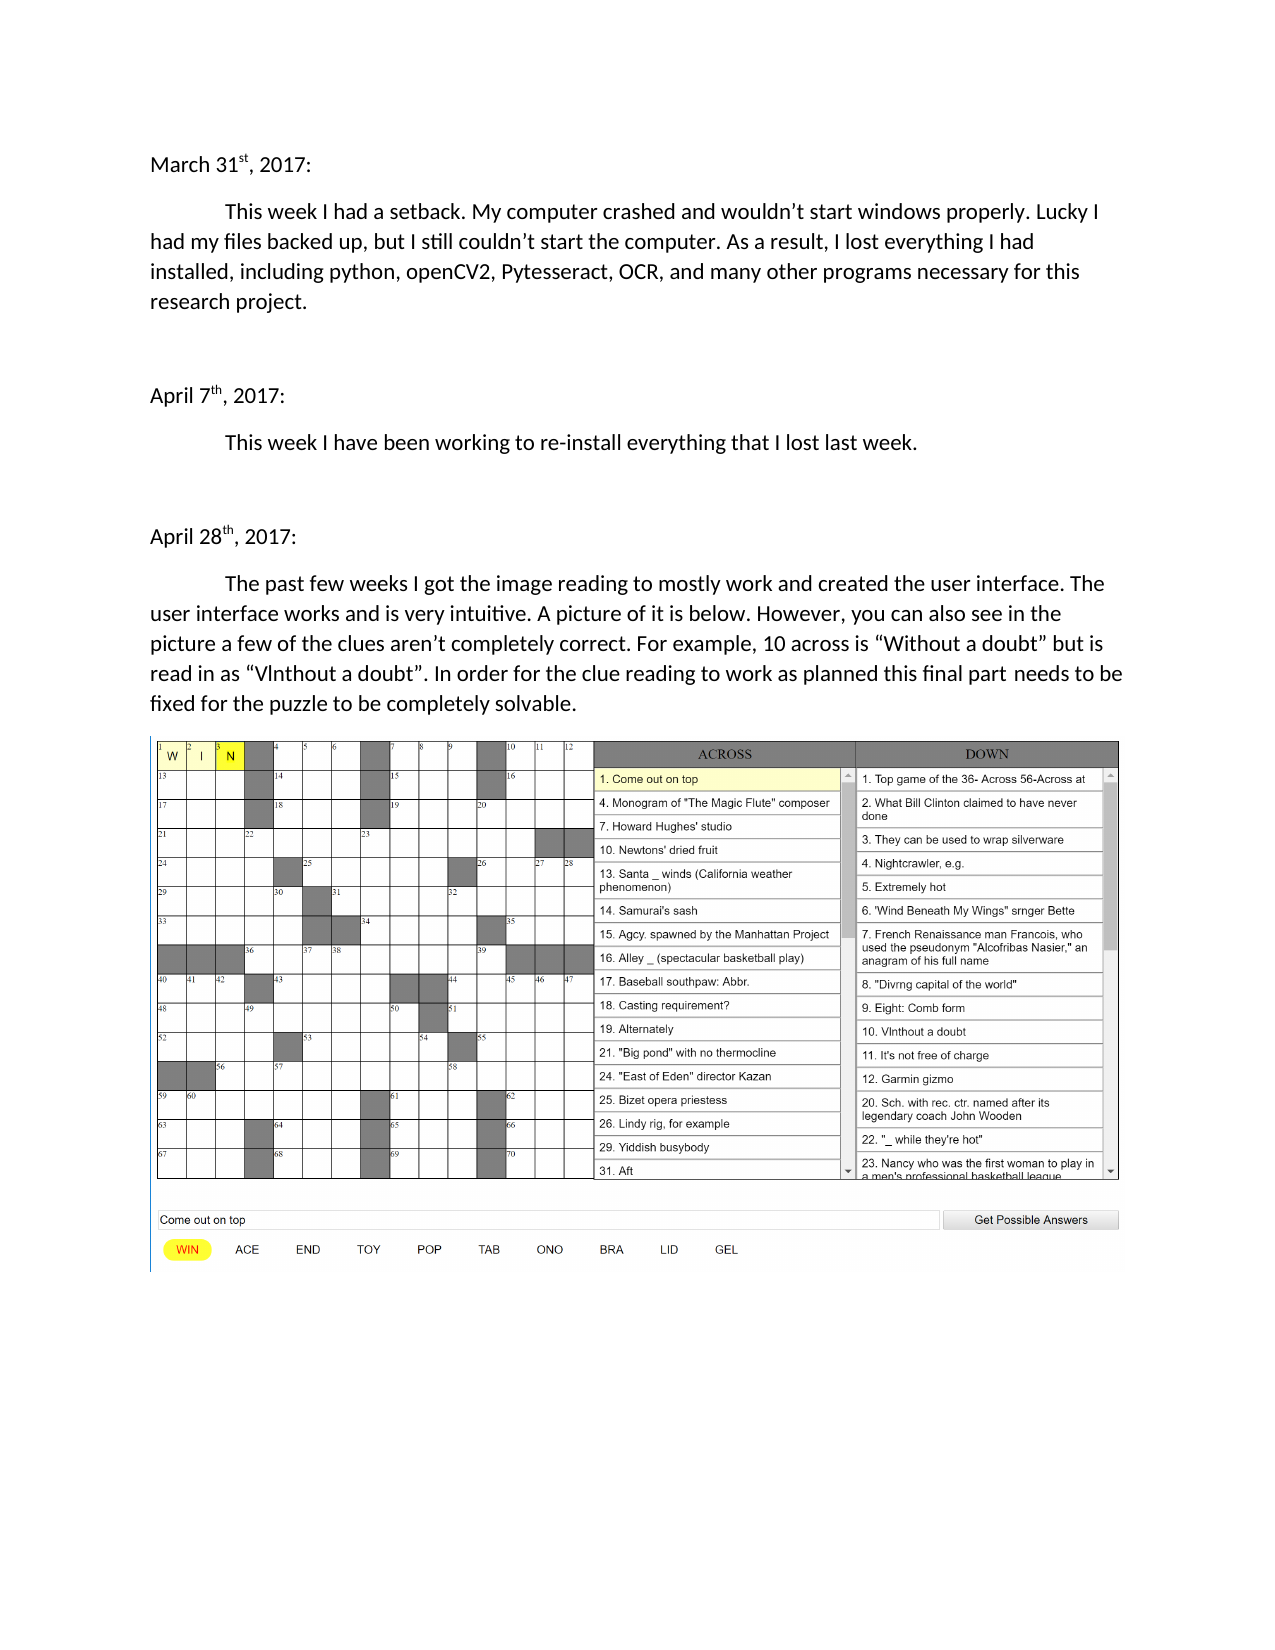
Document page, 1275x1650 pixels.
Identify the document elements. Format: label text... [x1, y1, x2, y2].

text This week I had a setback. My computer crashed and wouldn’t start windows properly. Lucky I had my files backed up, but I still couldn’t start the computer. As a result, I lost everything I had installed, including python, openCV2, Pytesseract, OCR, and many other programs necessary for this research project. [150, 197, 1125, 316]
text This week I have been working to re-install everything that I lost last week. [150, 428, 1125, 456]
text April 28th, 2017: [150, 522, 1125, 550]
text March 31st, 2017: [150, 150, 1125, 178]
text The past few weeks I got the image reading to mostly work and created the user interface. The user interface works and is very intuitive. A picture of it is below. However, you can also see in the picture a few of the clues aren’t completely correct. For example, 10 across is “Without a doubt” but is read in as “Vlnthout a doubt”. In order for the clue reading to work as planned this final part needs to be fixed for the puzzle to be completely solvable. [150, 569, 1125, 718]
text April 7th, 2017: [150, 381, 1125, 409]
picture [150, 736, 1125, 1272]
